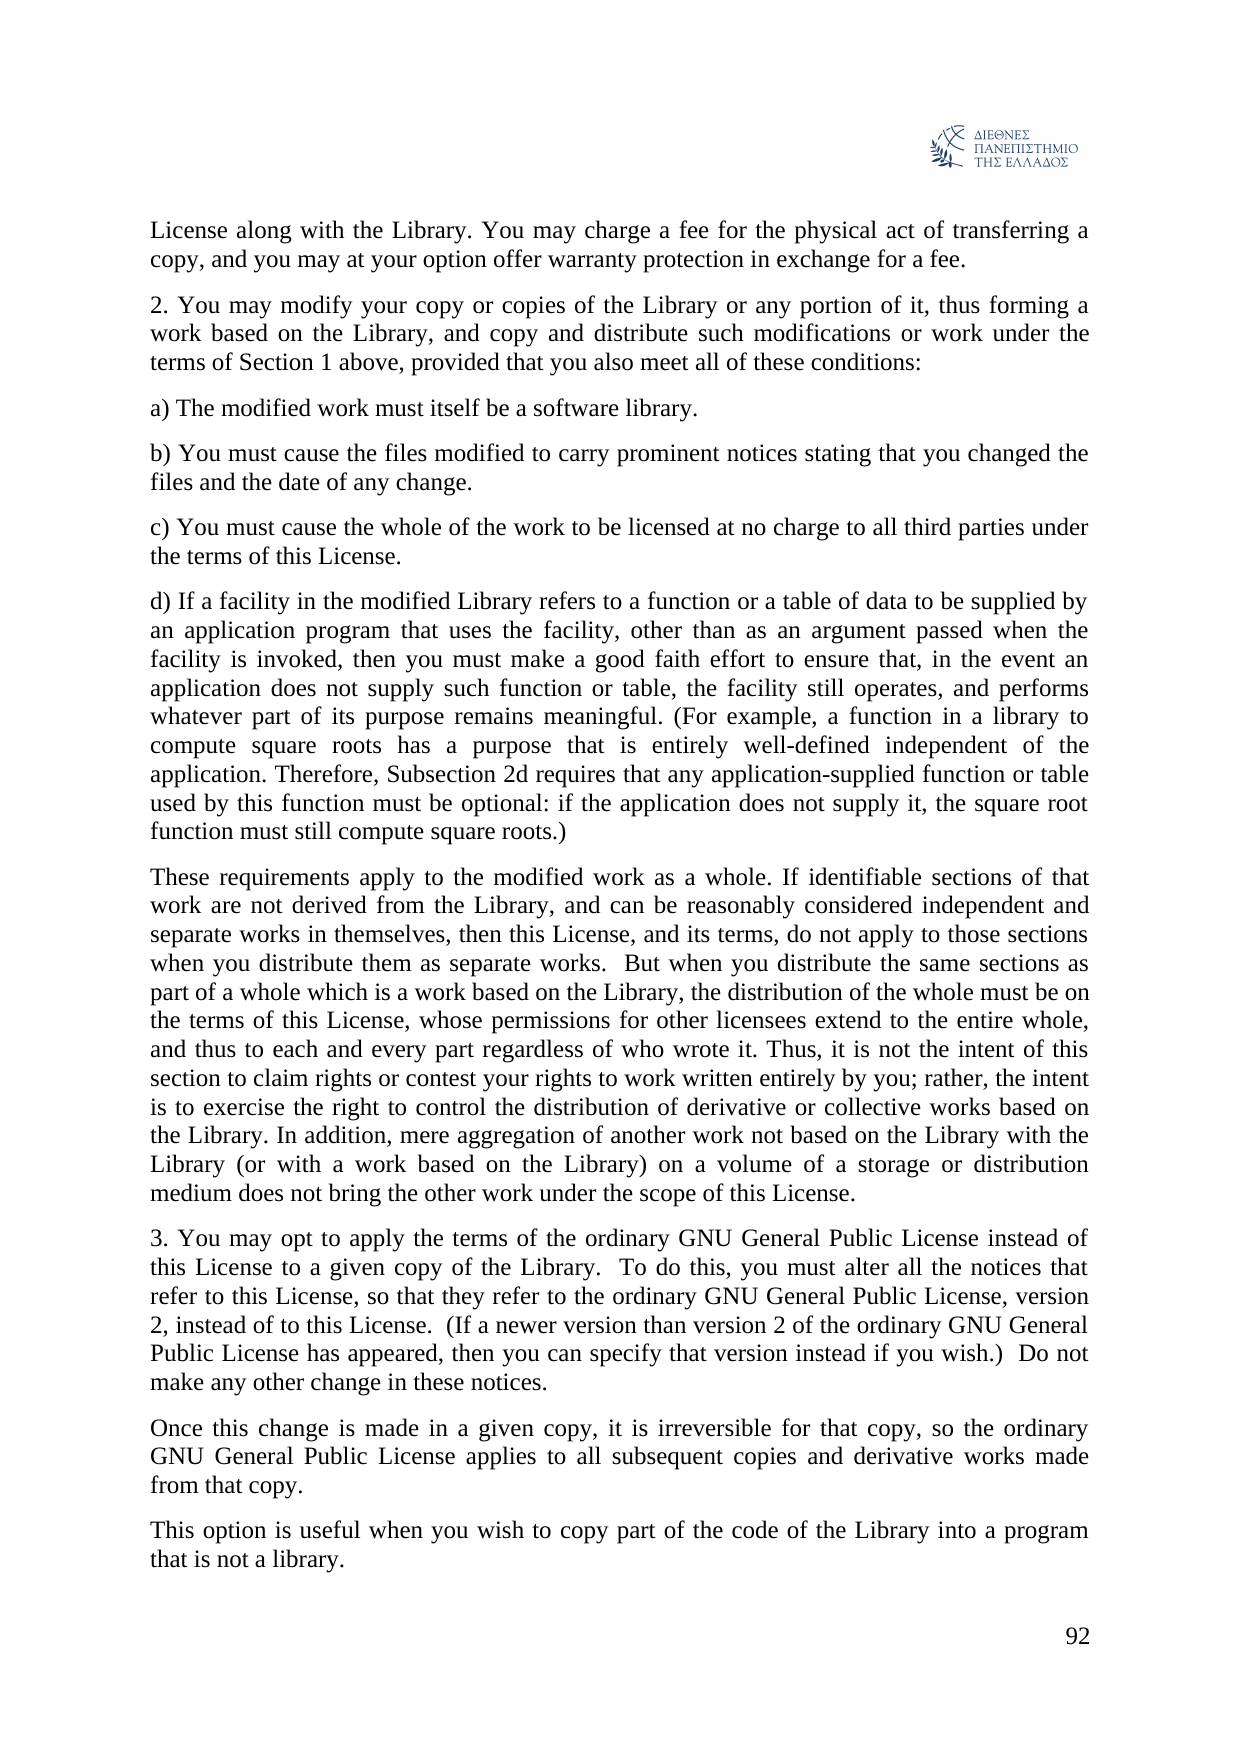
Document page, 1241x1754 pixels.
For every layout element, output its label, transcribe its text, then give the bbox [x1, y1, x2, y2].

text Once this change is made in a given copy, it is irreversible for that copy, so the ordinary GNU General Public License applies to all subsequent copies and derivative works made from that copy. [150, 1413, 1090, 1499]
text This option is useful when you wish to copy part of the code of the Library into a program that is not a library. [150, 1516, 1090, 1573]
text These requirements apply to the modified work as a whole. If identifiable sections of that work are not derived from the Library, and can be reasonably considered independent and separate works in themselves, then this License, and its terms, do not apply to those sections when you distribute them as separate works. But when you distribute the same sections as part of a whole which is a work based on the Library, the distribution of the whole must be on the terms of this License, whose permissions for other licensees extend to the entire whole, and thus to each and every part regardless of who wrote it. Thus, it is not the intent of this section to claim rights or contest your rights to work written entirely by you; rather, the intent is to exercise the right to control the distribution of derivative or collective works based on the Library. In addition, mere aggregation of another work not based on the Library with the Library (or with a work based on the Library) on a volume of a storage or distribution medium does not bring the other work under the scope of this License. [150, 862, 1090, 1207]
text 2. You may modify your copy or copies of the Library or any portion of it, thus forming a work based on the Library, and copy and distribute such modifications or work under the terms of Section 1 above, provided that you also meet all of these conditions: [150, 290, 1090, 376]
text 3. You may opt to apply the terms of the ordinary GNU General Public License instead of this License to a given copy of the Library. To do this, you must alter all the notices that refer to this License, so that they refer to the ordinary GNU General Public License, version 2, instead of to this License. (If a newer version than version 2 of the ordinary GNU General Public License has appeared, then you can specify that version instead if you wish.) Do not make any other change in these notices. [150, 1223, 1090, 1396]
text c) You must cause the whole of the work to be licensed at no charge to all third parties under the terms of this License. [150, 512, 1090, 570]
text b) You must cause the files modified to carry prominent notices stating that you changed the files and the date of any change. [150, 438, 1090, 496]
text d) If a facility in the modified Library refers to a function or a table of data to be supplied by an application program that uses the facility, other than as an argument passed when the facility is invoked, then you must make a good faith effort to ensure that, in the event an application does not supply such function or table, the facility still operates, and performs whatever part of its purpose remains meaningful. (For example, a function in a library to compute square roots has a purpose that is entirely well-defined independent of the application. Therefore, Subsection 2d requires that any application-supplied function or table used by this function must be optional: if the application does not supply it, the square root function must still compute square roots.) [150, 586, 1090, 845]
text a) The modified work must itself be a software library. [150, 393, 1090, 421]
picture [917, 120, 1091, 174]
